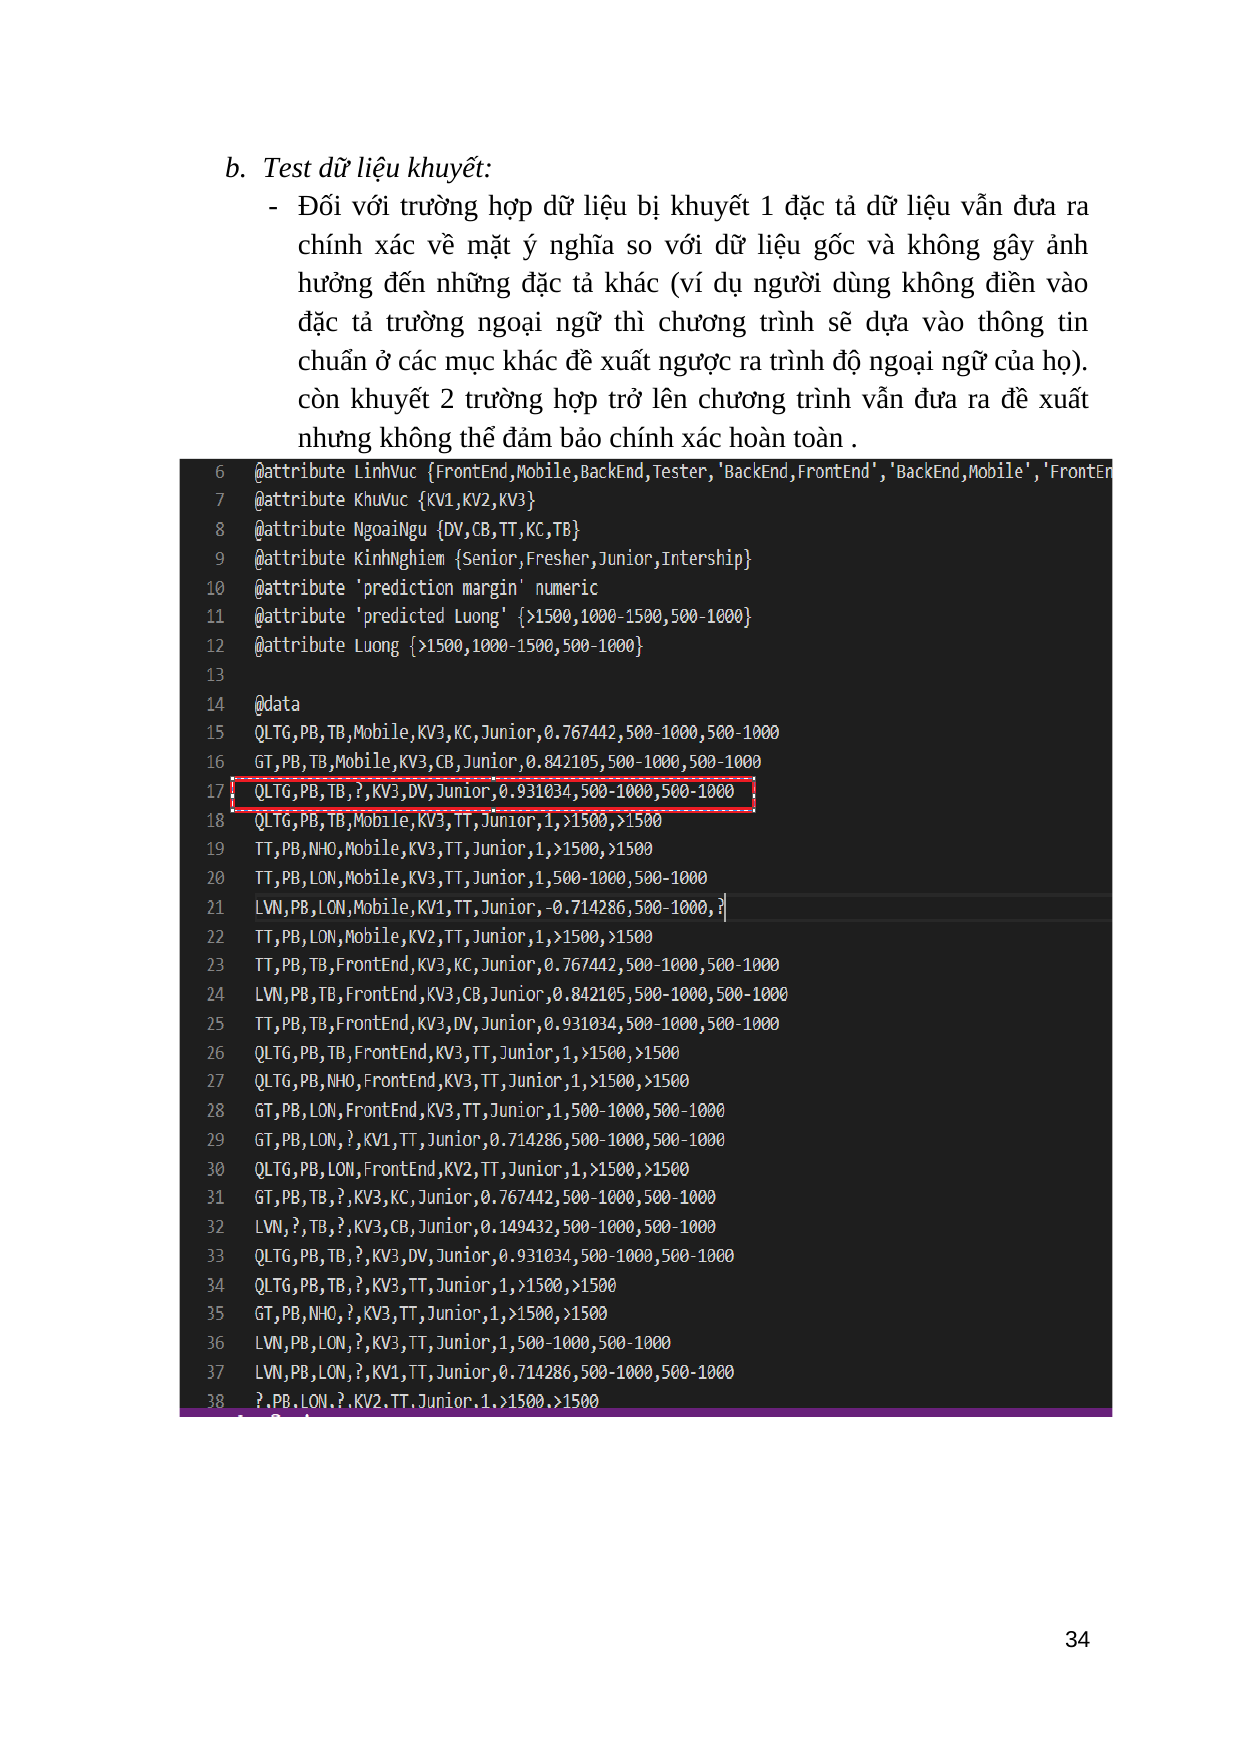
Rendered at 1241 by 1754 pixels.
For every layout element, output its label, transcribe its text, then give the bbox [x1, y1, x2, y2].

list Test dữ liệu khuyết: [225, 150, 1090, 183]
list Đối với trường hợp dữ liệu bị khuyết 1 đặc tả dữ liệu vẫn đưa ra chính xác về mặt ý nghĩa so với dữ liệu gốc và không gây ảnh hưởng đến những đặc tả khác (ví dụ người dùng không điền vào đặc tả trường ngoại ngữ thì chương trình sẽ dựa vào thông tin chuẩn ở các mục khác đề xuất ngược ra trình độ ngoại ngữ của họ). còn khuyết 2 trường hợp trở lên chương trình vẫn đưa ra đề xuất nhưng không thể đảm bảo chính xác hoàn toàn . [268, 188, 1090, 453]
picture [179, 458, 1113, 1417]
